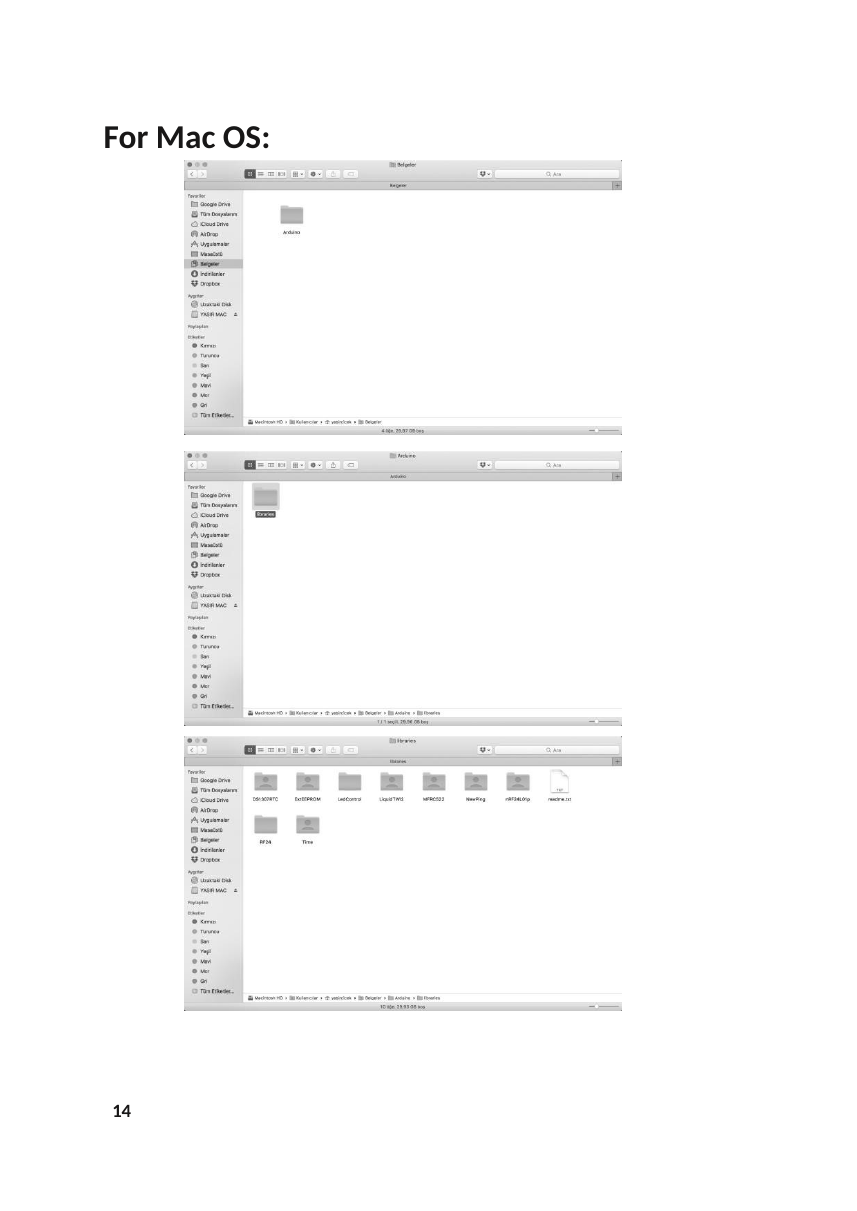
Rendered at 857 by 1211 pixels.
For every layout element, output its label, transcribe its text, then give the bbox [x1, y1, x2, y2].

picture [184, 736, 622, 1011]
text For Mac OS: [103, 116, 749, 157]
picture [184, 160, 622, 435]
picture [184, 451, 622, 726]
